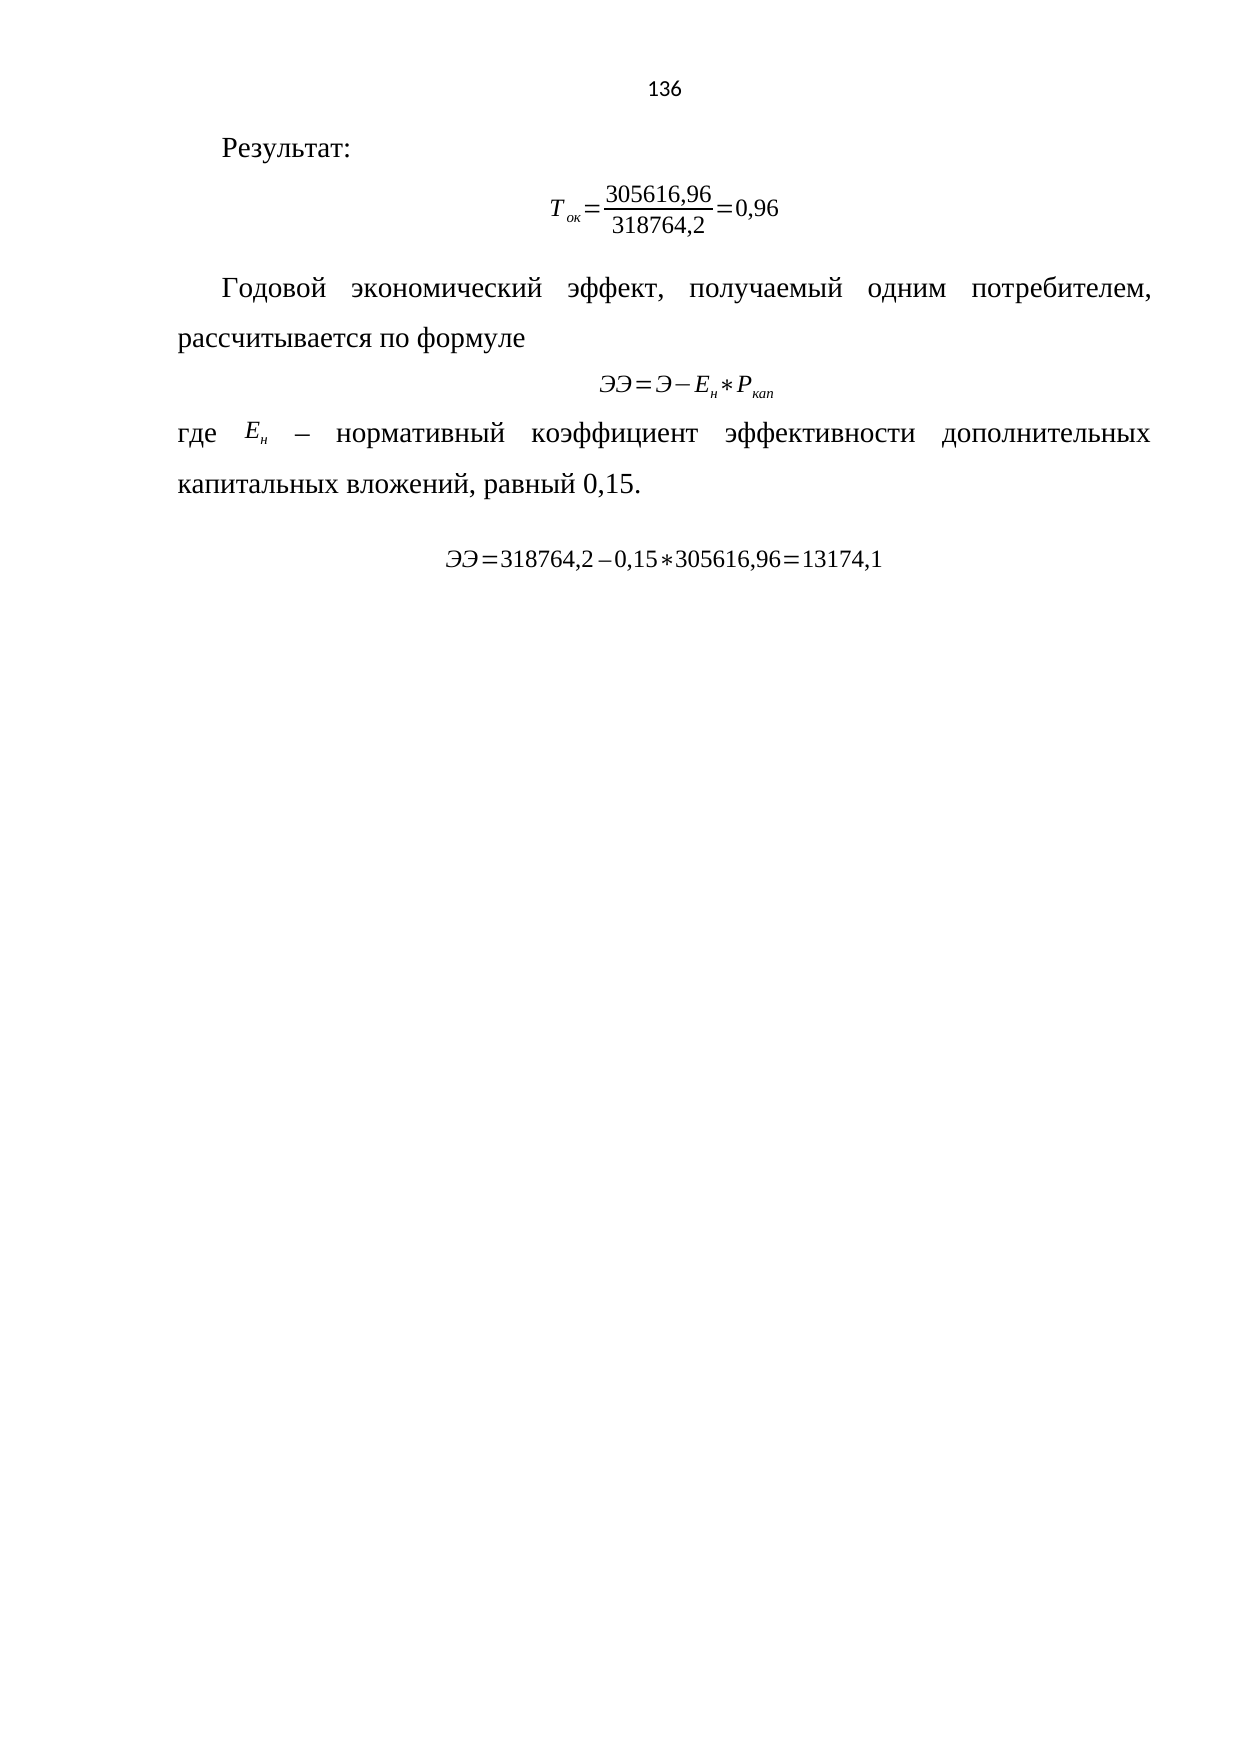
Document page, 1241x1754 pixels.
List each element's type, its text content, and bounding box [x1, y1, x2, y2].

text Результат: [177, 130, 1152, 163]
text Годовой экономический эффект, получаемый одним потребителем, рассчитывается по формуле [177, 270, 1152, 353]
text где – нормативный коэффициент эффективности дополнительных капитальных вложений, равный 0,15. [177, 416, 1152, 499]
